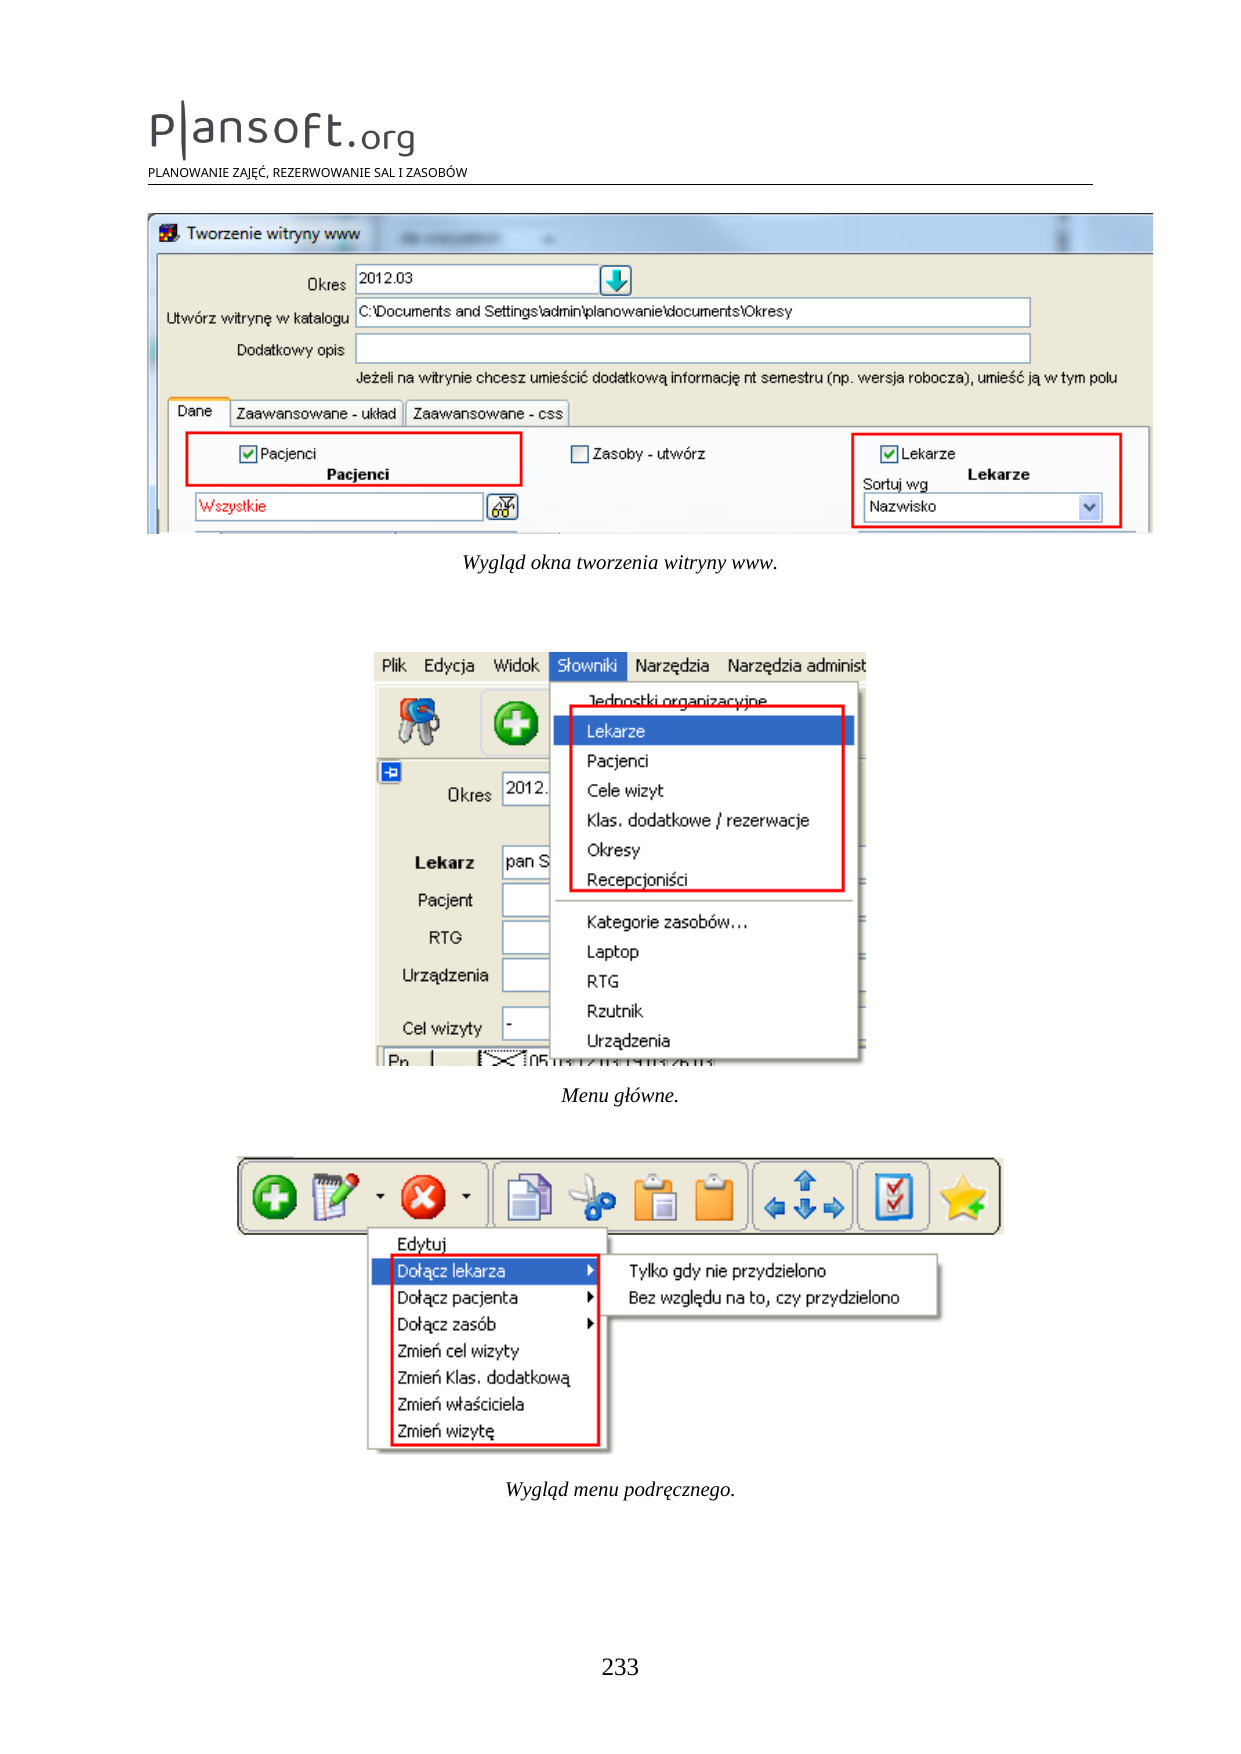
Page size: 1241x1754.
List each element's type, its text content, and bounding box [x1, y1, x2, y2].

picture [236, 1156, 1004, 1461]
picture [374, 652, 867, 1066]
text Wygląd menu podręcznego. [148, 1477, 1093, 1501]
text Wygląd okna tworzenia witryny www. [148, 550, 1093, 574]
picture [147, 213, 1154, 534]
text Menu główne. [148, 1083, 1093, 1107]
picture [147, 73, 418, 165]
